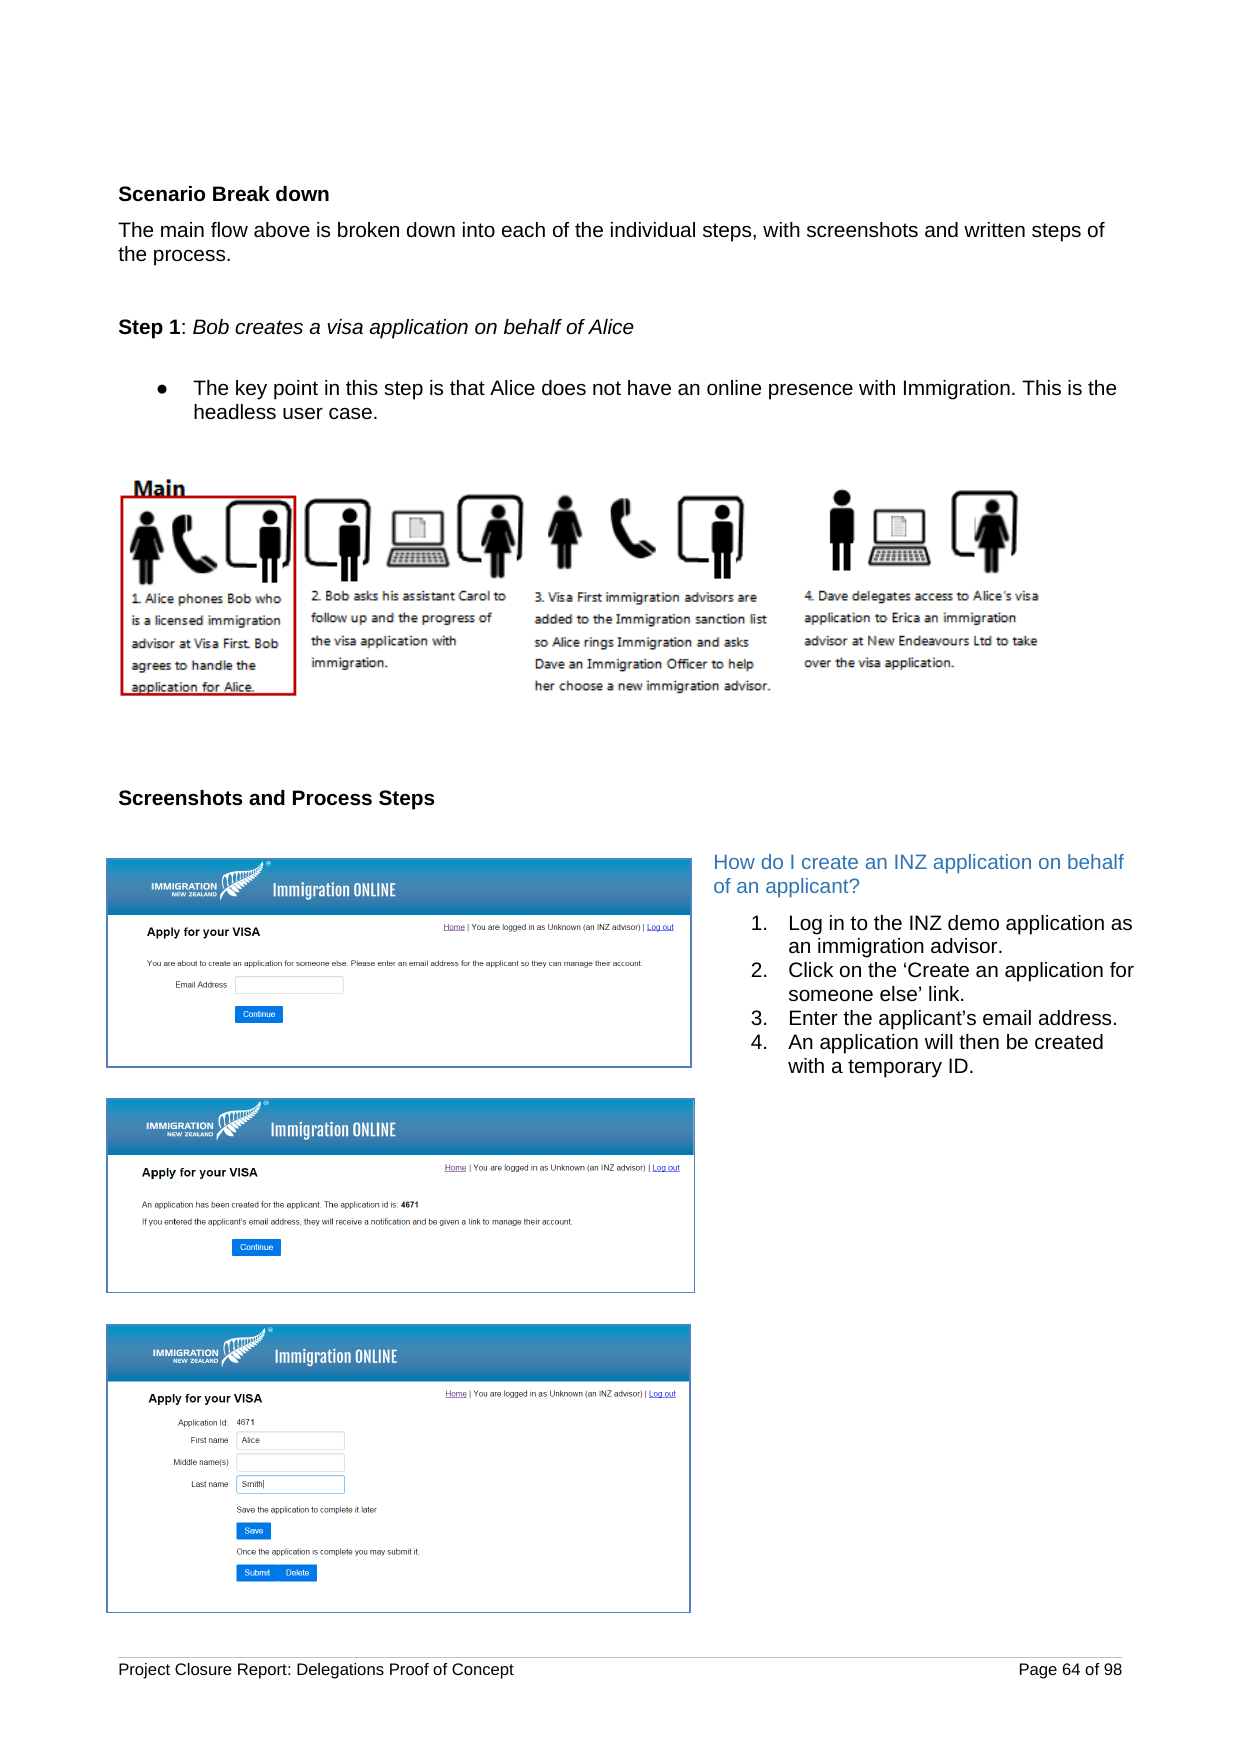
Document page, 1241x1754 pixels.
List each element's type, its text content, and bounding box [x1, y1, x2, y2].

picture [108, 862, 690, 909]
table_cell [95, 1311, 702, 1631]
list The key point in this step is that Alice does not have an online presence with Immigration. This is the headless user case. [156, 376, 1122, 423]
picture [108, 1102, 694, 1149]
text The main flow above is broken down into each of the individual steps, with screenshots and written steps of the process. [118, 218, 1122, 266]
text Scenario Break down [118, 182, 1122, 206]
picture [108, 916, 690, 1066]
picture [108, 1156, 694, 1292]
table_header How do I create an INZ application on behalf of an applicant? Log in to the INZ demo application as an immigration advisor. Click on the ‘Create an application for someone else’ link. Enter the applicant’s email address. An application will then be created with a temporary ID. [702, 846, 1146, 1631]
picture [118, 475, 1059, 700]
picture [108, 1330, 689, 1376]
table_header [95, 846, 702, 1086]
text Step 1: Bob creates a visa application on behalf of Alice [118, 315, 1122, 339]
picture [108, 1382, 689, 1612]
text Screenshots and Process Steps [118, 785, 1122, 809]
table_cell [95, 1086, 702, 1311]
